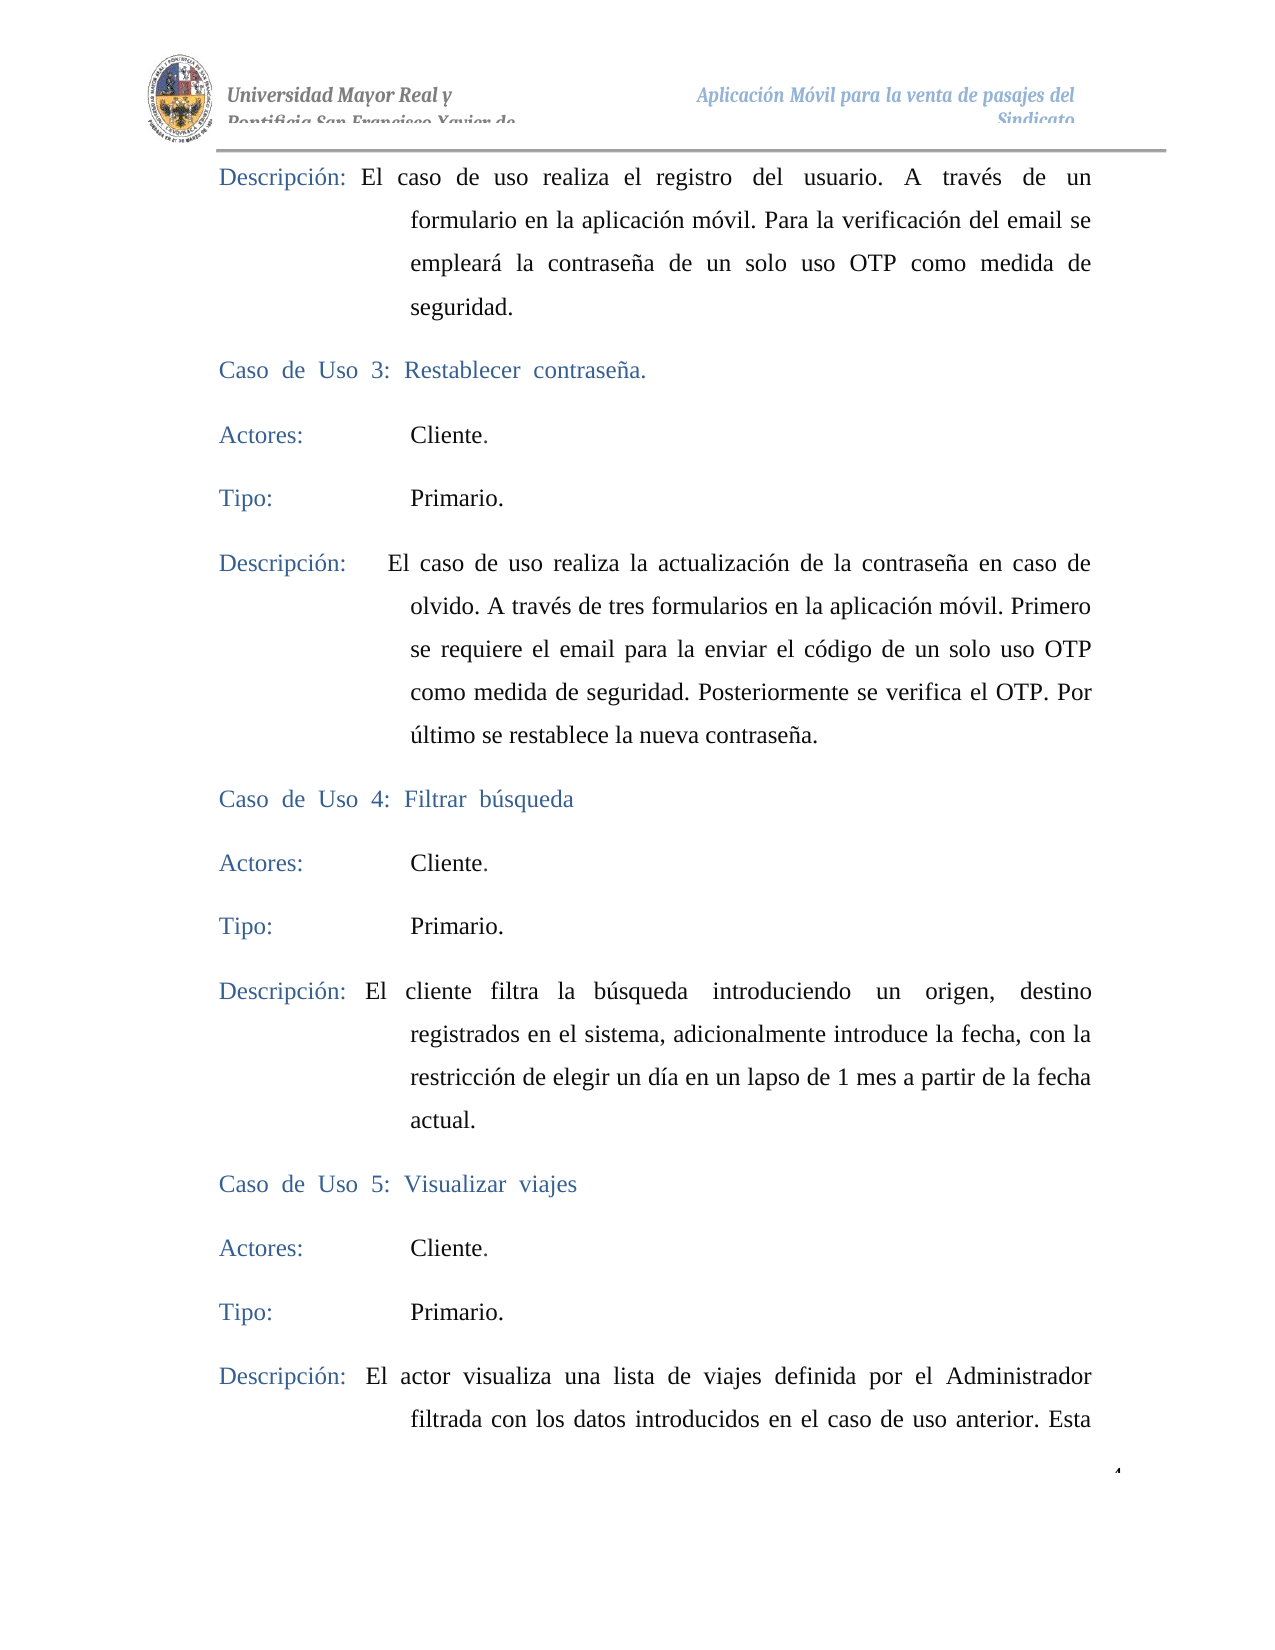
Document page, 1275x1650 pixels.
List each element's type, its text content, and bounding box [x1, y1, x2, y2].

text Tipo: Primario. [219, 912, 1204, 941]
text Tipo: Primario. [219, 1297, 1204, 1326]
text Caso de Uso 3: Restablecer contraseña. Actores: Cliente. [219, 356, 646, 448]
picture [147, 54, 213, 143]
text Descripción: El caso de uso realiza la actualización de la contraseña en caso de olvido. A través de tres formularios en la aplicación móvil. Primero se requiere el email para la enviar el código de un solo uso OTP como medida de seguridad. Posteriormente se verifica el OTP. Por último se restablece la nueva contraseña. [219, 548, 1092, 749]
text Tipo: Primario. [219, 484, 1204, 512]
text Descripción: El caso de uso realiza el registro del usuario. A través de un formulario en la aplicación móvil. Para la verificación del email se empleará la contraseña de un solo uso OTP como medida de seguridad. [219, 162, 1092, 320]
text Descripción: El cliente filtra la búsqueda introduciendo un origen, destino registrados en el sistema, adicionalmente introduce la fecha, con la restricción de elegir un día en un lapso de 1 mes a partir de la fecha actual. [219, 976, 1092, 1134]
text Caso de Uso 5: Visualizar viajes Actores: Cliente. [219, 1169, 577, 1262]
text Descripción: El actor visualiza una lista de viajes definida por el Administrador filtrada con los datos introducidos en el caso de uso anterior. Esta [219, 1361, 1092, 1433]
text Caso de Uso 4: Filtrar búsqueda Actores: Cliente. [219, 784, 573, 877]
